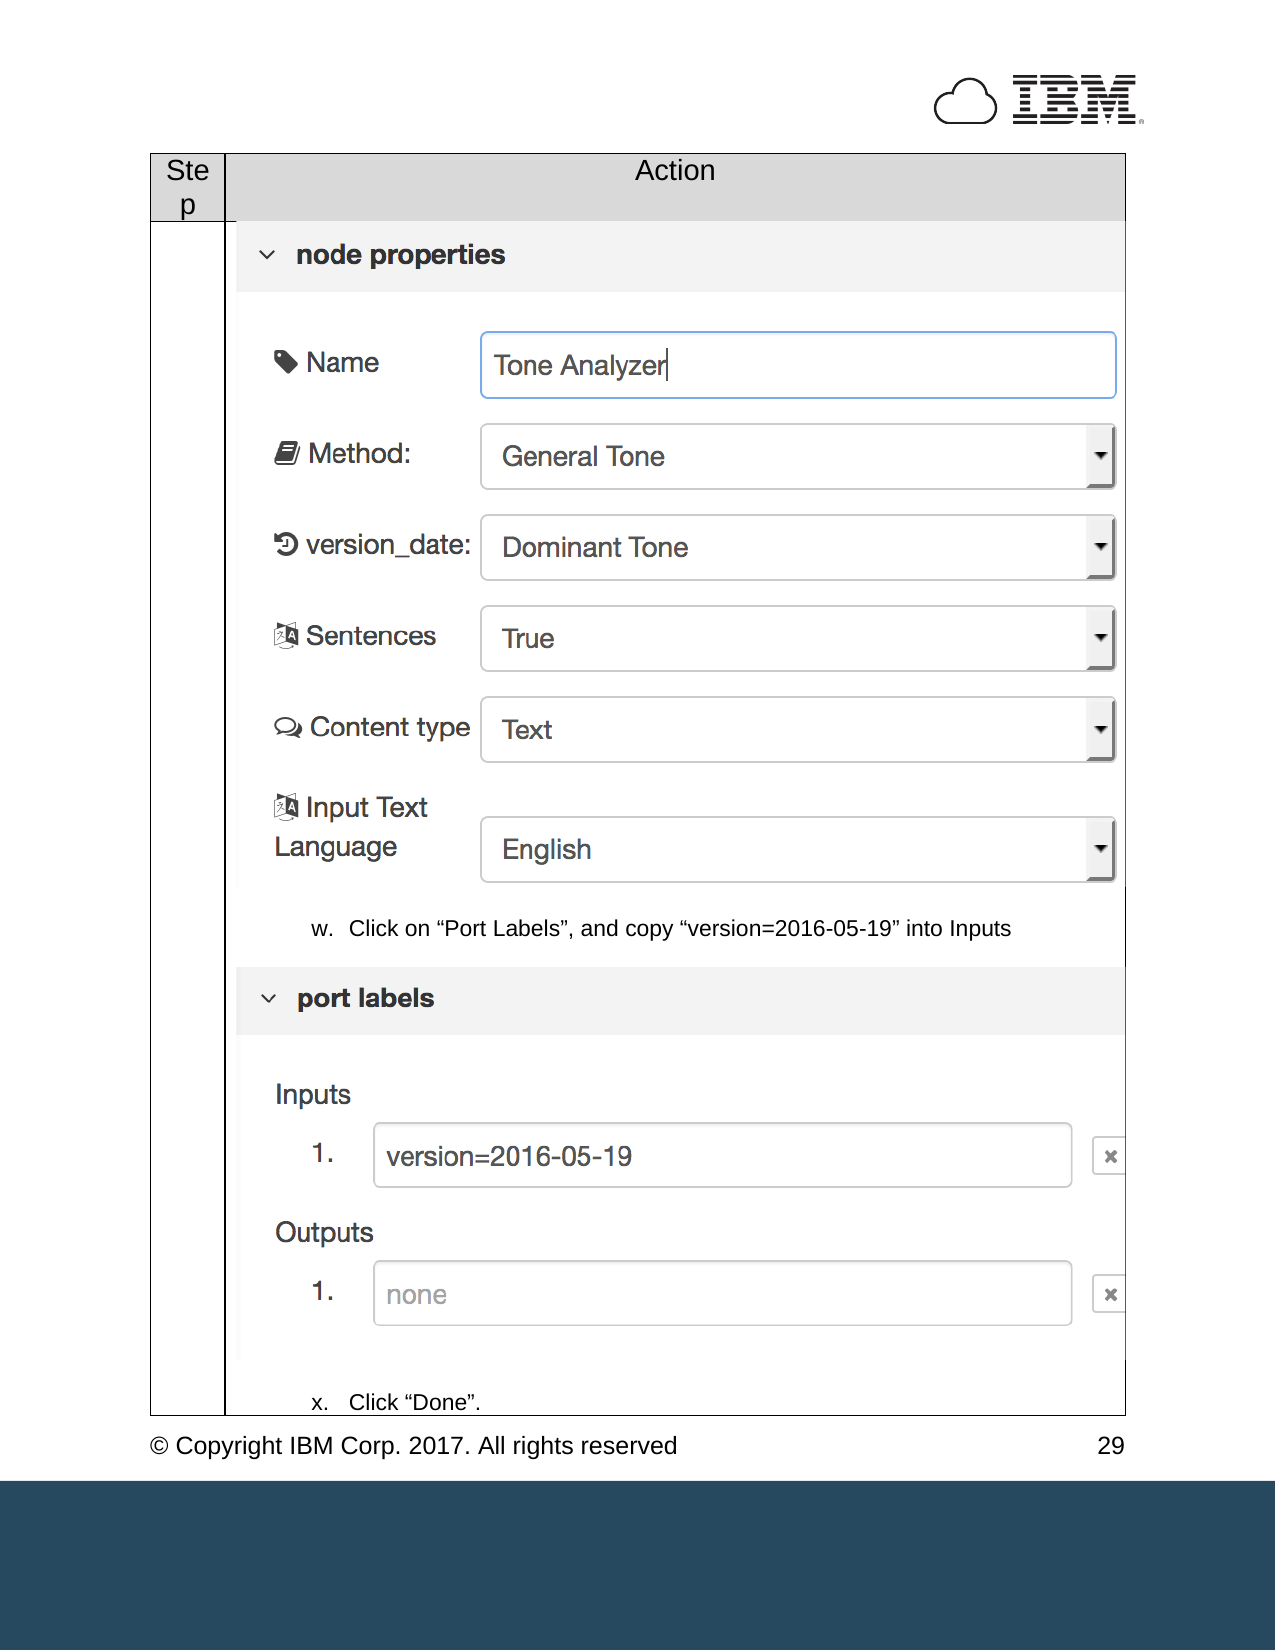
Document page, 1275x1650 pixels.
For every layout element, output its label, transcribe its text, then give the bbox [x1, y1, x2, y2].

table_cell 6 [151, 222, 224, 1415]
picture [1013, 75, 1144, 124]
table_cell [226, 222, 1125, 1415]
picture [932, 76, 1000, 124]
table_header Step [151, 154, 224, 221]
picture [236, 221, 1126, 887]
table_header Action [226, 154, 1125, 221]
picture [236, 967, 1126, 1360]
